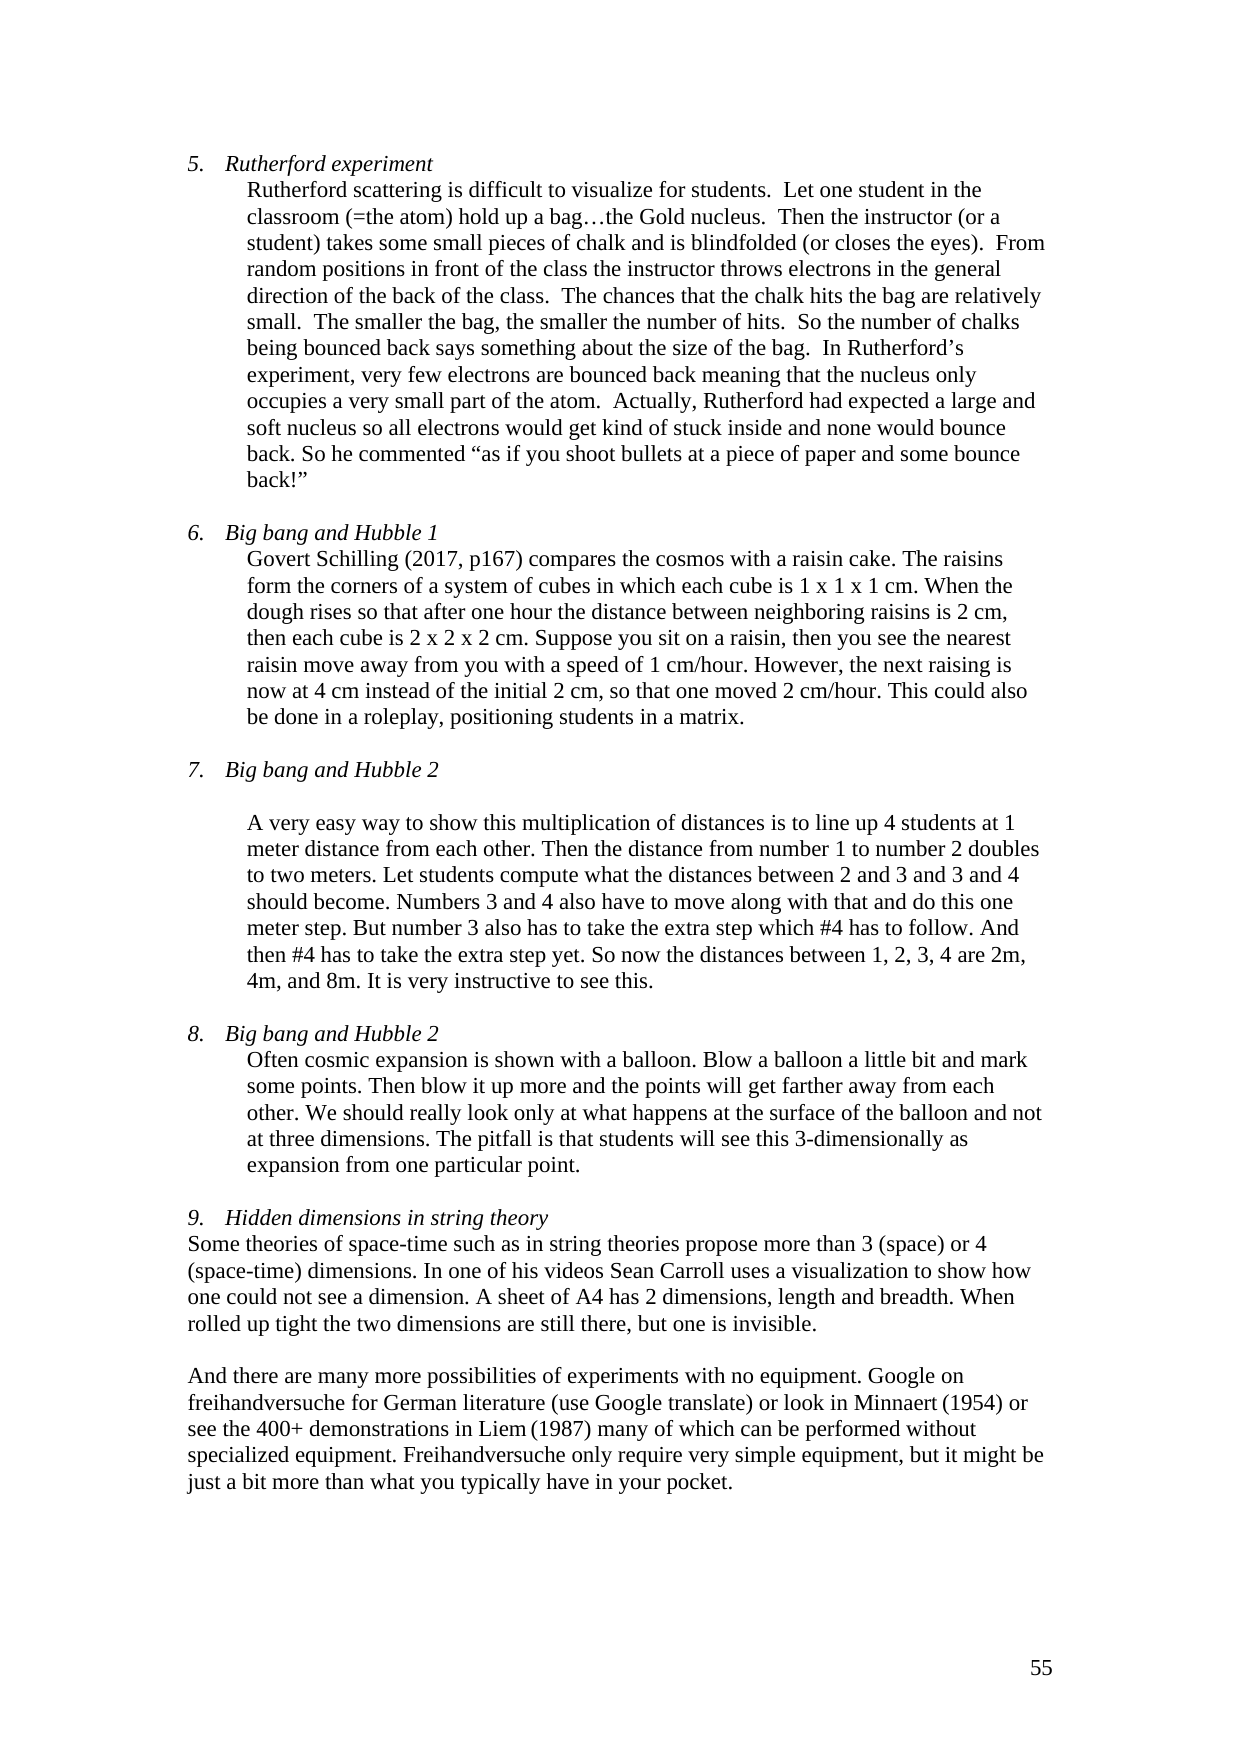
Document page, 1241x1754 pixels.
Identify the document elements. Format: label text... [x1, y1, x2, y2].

subtitle Hidden dimensions in string theory [187, 1204, 1053, 1231]
subtitle Big bang and Hubble 1 [187, 519, 1053, 545]
subtitle Big bang and Hubble 2 [187, 1020, 1053, 1046]
text Govert Schilling (2017, p167) compares the cosmos with a raisin cake. The raisins form the corners of a system of cubes in which each cube is 1 x 1 x 1 cm. When the dough rises so that after one hour the distance between neighboring raisins is 2 cm, then each cube is 2 x 2 x 2 cm. Suppose you sit on a raisin, then you see the nearest raisin move away from you with a speed of 1 cm/hour. However, the next raising is now at 4 cm instead of the initial 2 cm, so that one moved 2 cm/hour. This could also be done in a roleplay, positioning students in a matrix. [247, 545, 1053, 730]
text Some theories of space-time such as in string theories propose more than 3 (space) or 4 (space-time) dimensions. In one of his videos Sean Carroll uses a visualization to show how one could not see a dimension. A sheet of A4 has 2 dimensions, length and breadth. When rolled up tight the two dimensions are still there, but one is invisible. [187, 1231, 1053, 1336]
text Rutherford scattering is difficult to visualize for students. Let one student in the classroom (=the atom) hold up a bag…the Gold nucleus. Then the instructor (or a student) takes some small pieces of chalk and is blindfolded (or closes the eyes). From random positions in front of the class the instructor throws electrons in the general direction of the back of the class. The chances that the chalk hits the bag are relatively small. The smaller the bag, the smaller the number of hits. So the number of chalks being bounced back says something about the size of the bag. In Rutherford’s experiment, very few electrons are bounced back meaning that the nucleus only occupies a very small part of the atom. Actually, Rutherford had expected a large and soft nucleus so all electrons would get kind of stuck inside and none would bounce back. So he commented “as if you shoot bullets at a piece of paper and some bounce back!” [247, 176, 1053, 493]
subtitle Rutherford experiment [187, 150, 1053, 176]
text And there are many more possibilities of experiments with no equipment. Google on freihandversuche for German literature (use Google translate) or look in Minnaert (1954) or see the 400+ demonstrations in Liem (1987) many of which can be performed without specialized equipment. Freihandversuche only require very simple equipment, but it might be just a bit more than what you typically have in your pocket. [187, 1362, 1053, 1494]
text A very easy way to show this multiplication of distances is to line up 4 students at 1 meter distance from each other. Then the distance from number 1 to number 2 doubles to two meters. Let students compute what the distances between 2 and 3 and 3 and 4 should become. Numbers 3 and 4 also have to move along with that and do this one meter step. But number 3 also has to take the extra step which #4 has to follow. And then #4 has to take the extra step yet. So now the distances between 1, 2, 3, 4 are 2m, 4m, and 8m. It is very instructive to see this. [247, 809, 1053, 993]
subtitle Big bang and Hubble 2 [187, 756, 1053, 782]
text Often cosmic expansion is shown with a balloon. Blow a balloon a little bit and mark some points. Then blow it up more and the points will get farther away from each other. We should really look only at what happens at the surface of the balloon and not at three dimensions. The pitfall is that students will see this 3-dimensionally as expansion from one particular point. [247, 1046, 1053, 1178]
